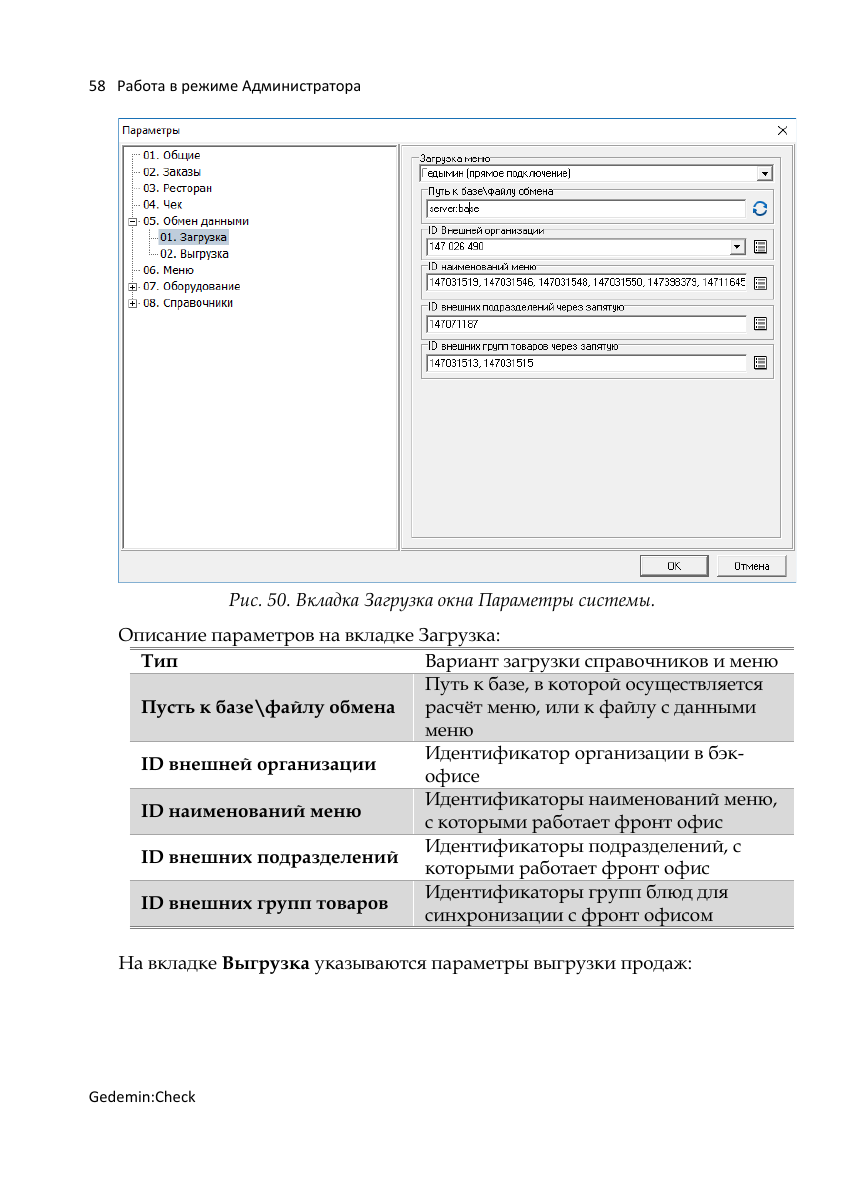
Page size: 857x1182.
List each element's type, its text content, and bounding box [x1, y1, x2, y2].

table_header Вариант загрузки справочников и меню [414, 650, 794, 672]
table_cell ID наименований меню [130, 789, 413, 834]
table_header Тип [130, 650, 413, 672]
table_cell ID внешней организации [130, 742, 413, 787]
text Рис. 50. Вкладка Загрузка окна Параметры системы. [89, 589, 768, 612]
text Описание параметров на вкладке Загрузка: [89, 624, 768, 647]
text На вкладке Выгрузка указываются параметры выгрузки продаж: [89, 952, 768, 974]
table_cell Путь к базе, в которой осуществляется расчёт меню, или к файлу с данными меню [414, 674, 794, 741]
table_cell Пусть к базе\файлу обмена [130, 674, 413, 741]
table_cell ID внешних групп товаров [130, 881, 413, 926]
table_cell Идентификаторы групп блюд для синхронизации с фронт офисом [414, 881, 794, 926]
table_cell ID внешних подразделений [130, 835, 413, 880]
table_cell Идентификатор организации в бэк-офисе [414, 742, 794, 787]
picture [118, 118, 797, 583]
table_cell Идентификаторы наименований меню, с которыми работает фронт офис [414, 789, 794, 834]
table_cell Идентификаторы подразделений, с которыми работает фронт офис [414, 835, 794, 880]
